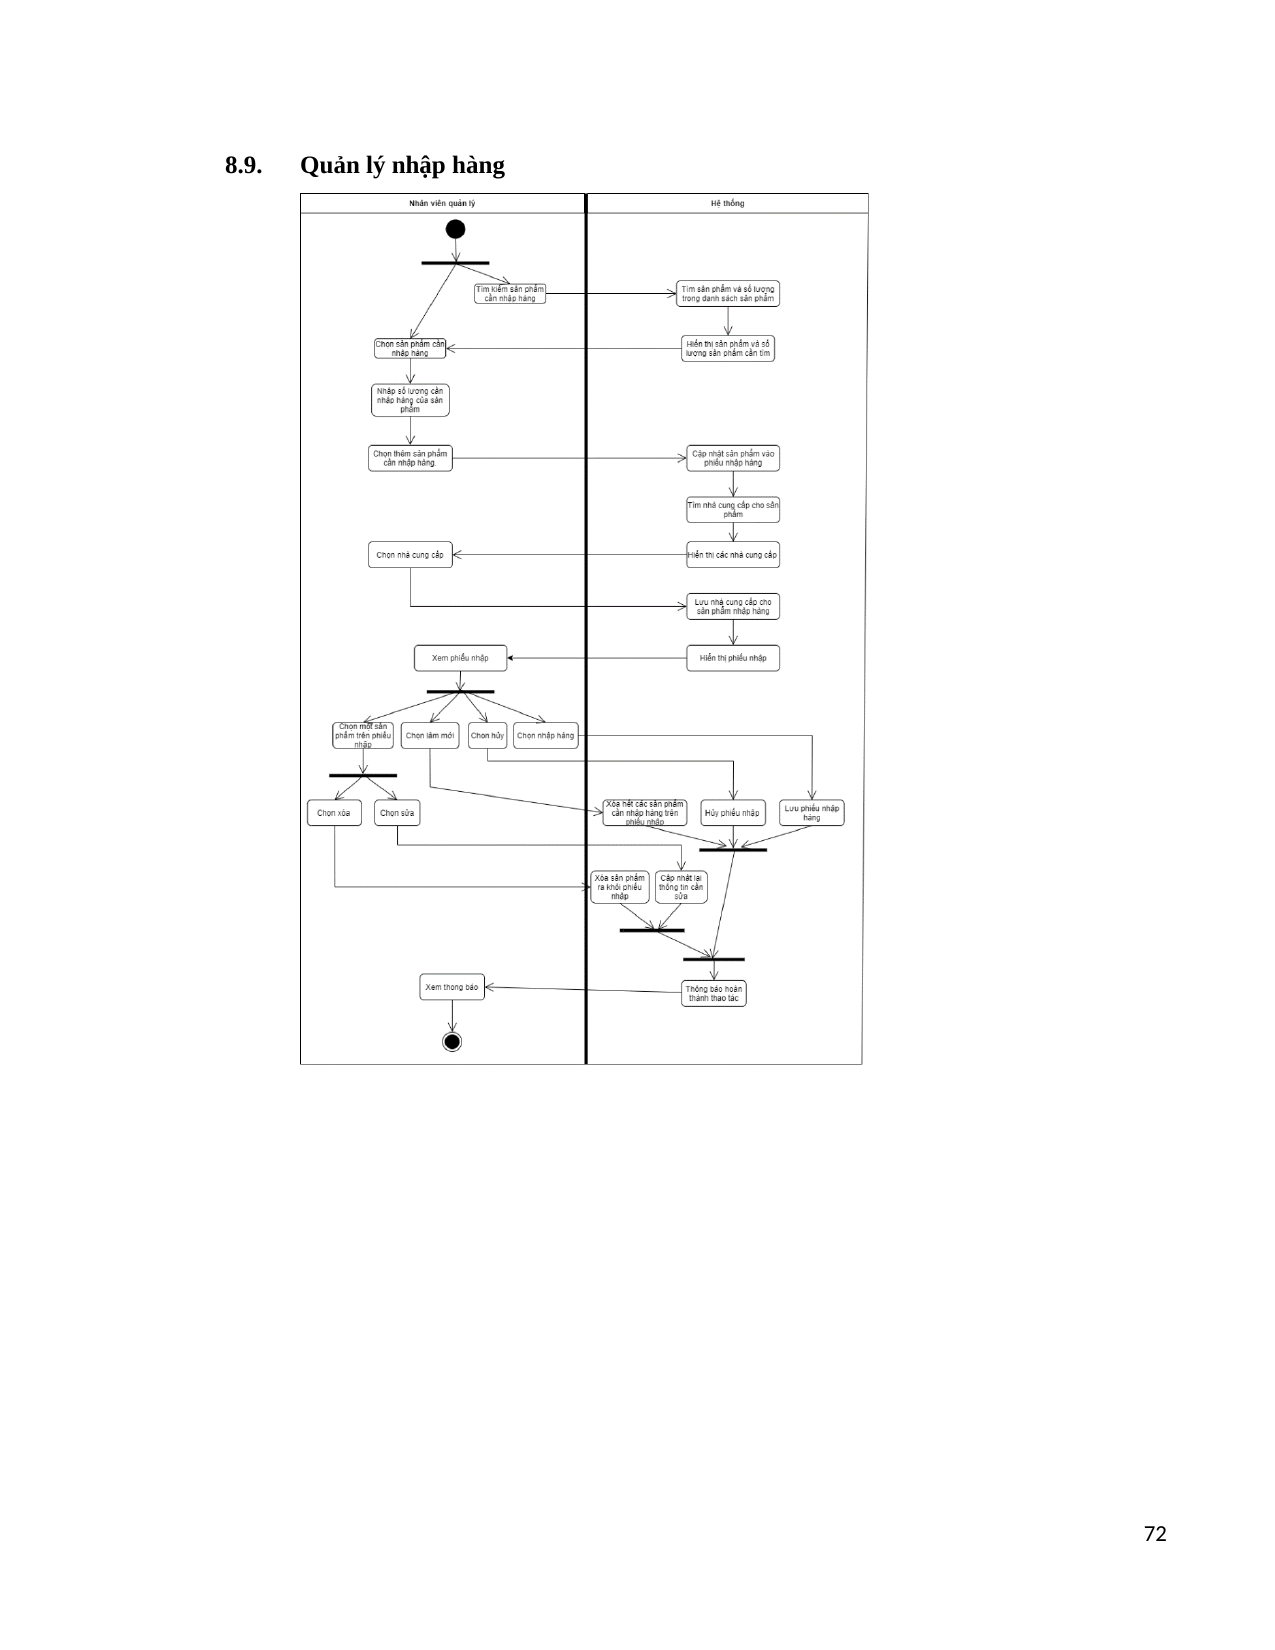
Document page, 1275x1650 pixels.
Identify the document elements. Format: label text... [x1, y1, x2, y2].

picture [300, 193, 869, 1065]
list Quản lý nhập hàng [225, 150, 1167, 179]
